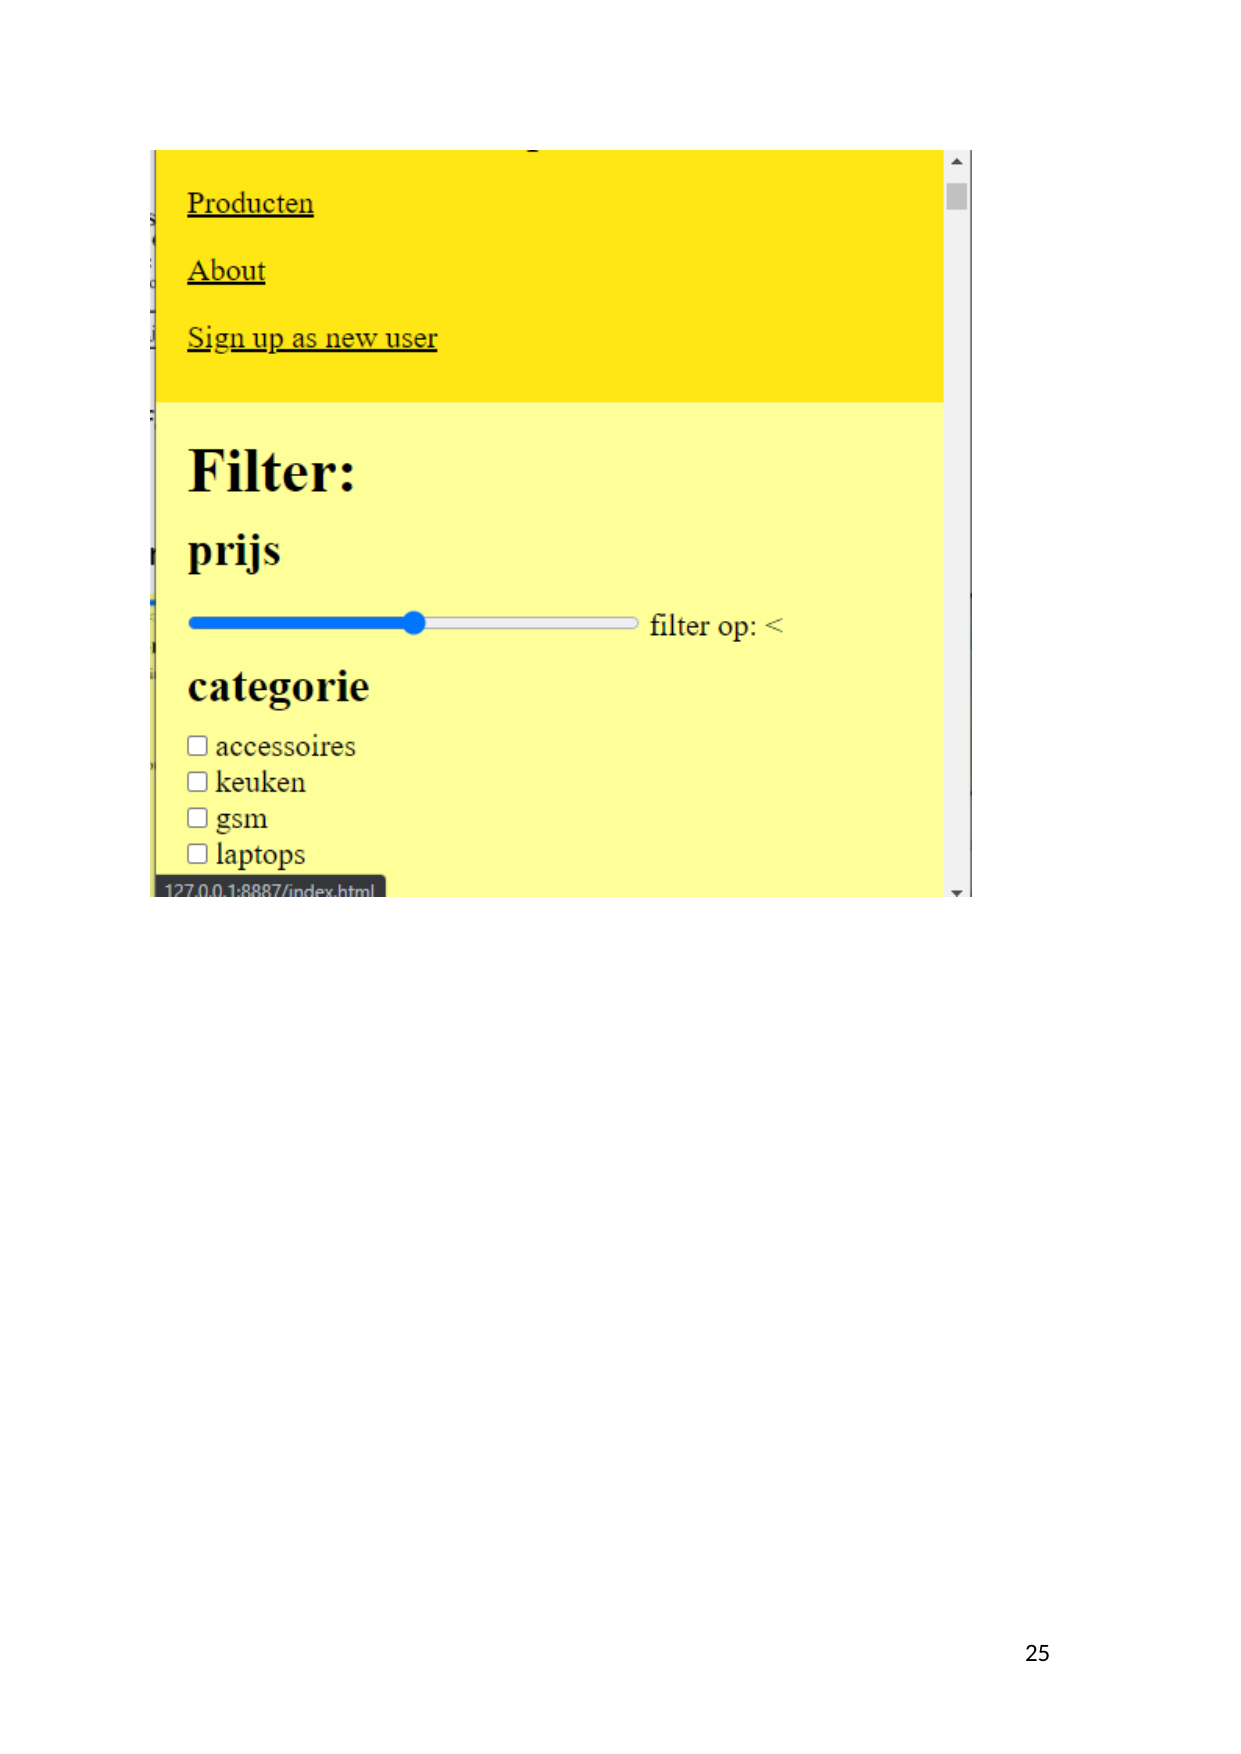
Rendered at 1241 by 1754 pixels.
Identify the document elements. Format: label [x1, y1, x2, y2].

picture [150, 150, 972, 897]
